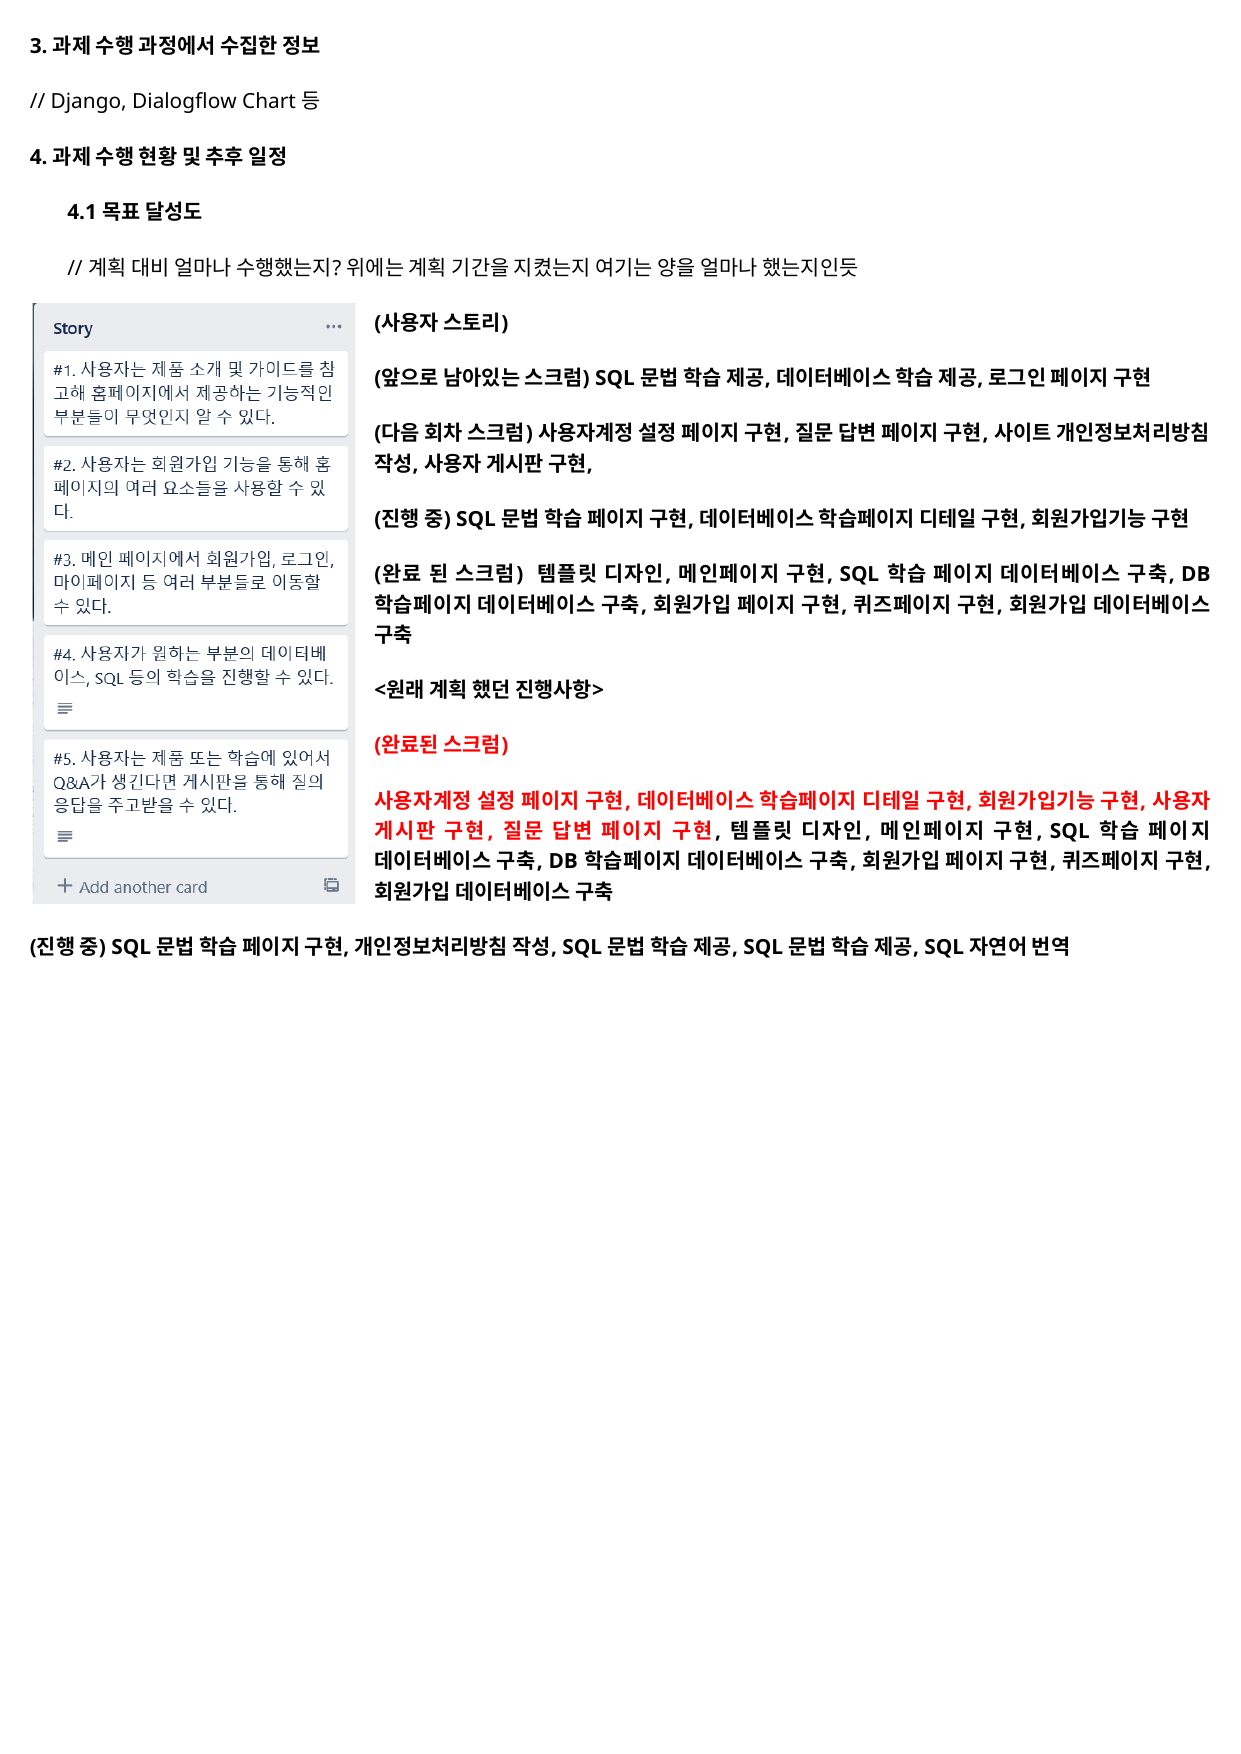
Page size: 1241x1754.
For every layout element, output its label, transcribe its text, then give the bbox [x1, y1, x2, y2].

text (완료 된 스크럼) 템플릿 디자인, 메인페이지 구현, SQL 학습 페이지 데이터베이스 구축, DB 학습페이지 데이터베이스 구축, 회원가입 페이지 구현, 퀴즈페이지 구현, 회원가입 데이터베이스 구축 [356, 558, 1211, 648]
text 사용자계정 설정 페이지 구현, 데이터베이스 학습페이지 디테일 구현, 회원가입기능 구현, 사용자 게시판 구현, 질문 답변 페이지 구현, 템플릿 디자인, 메인페이지 구현, SQL 학습 페이지 데이터베이스 구축, DB 학습페이지 데이터베이스 구축, 회원가입 페이지 구현, 퀴즈페이지 구현, 회원가입 데이터베이스 구축 [29, 784, 1211, 905]
text (앞으로 남아있는 스크럼) SQL 문법 학습 제공, 데이터베이스 학습 제공, 로그인 페이지 구현 [356, 361, 1211, 392]
text (다음 회차 스크럼) 사용자계정 설정 페이지 구현, 질문 답변 페이지 구현, 사이트 개인정보처리방침 작성, 사용자 게시판 구현, [356, 417, 1211, 477]
text // Django, Dialogflow Chart 등 [29, 85, 1211, 115]
text <원래 계획 했던 진행사항> [356, 673, 1211, 704]
picture [32, 303, 356, 904]
text 3. 과제 수행 과정에서 수집한 정보 [29, 29, 1211, 60]
text 4.1 목표 달성도 [67, 195, 1211, 226]
text (사용자 스토리) [356, 306, 1211, 336]
text (진행 중) SQL 문법 학습 페이지 구현, 개인정보처리방침 작성, SQL 문법 학습 제공, SQL 문법 학습 제공, SQL 자연어 번역 [29, 930, 1211, 961]
text (진행 중) SQL 문법 학습 페이지 구현, 데이터베이스 학습페이지 디테일 구현, 회원가입기능 구현 [356, 502, 1211, 533]
text 4. 과제 수행 현황 및 추후 일정 [29, 140, 1211, 170]
text (완료된 스크럼) [356, 729, 1211, 759]
text // 계획 대비 얼마나 수행했는지? 위에는 계획 기간을 지켰는지 여기는 양을 얼마나 했는지인듯 [67, 251, 1211, 281]
